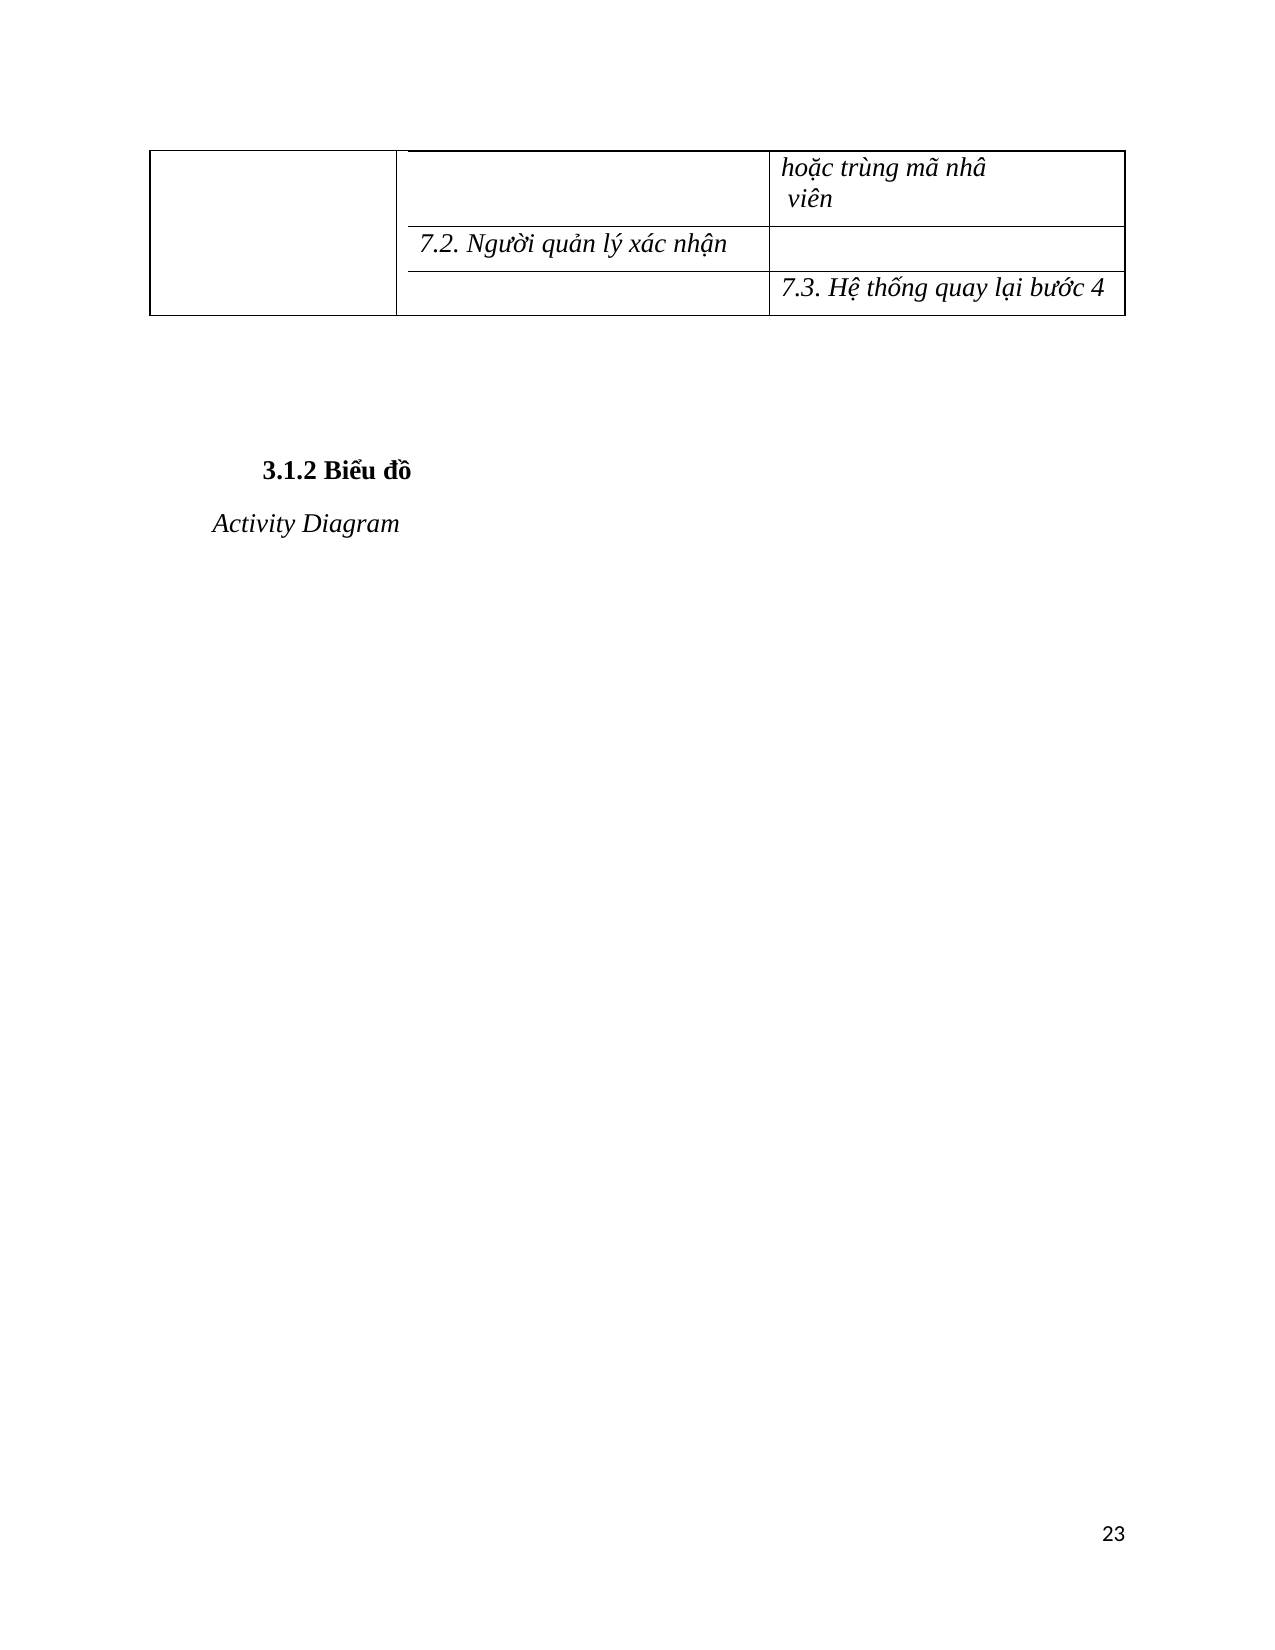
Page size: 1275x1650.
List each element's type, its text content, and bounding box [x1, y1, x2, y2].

table_cell [397, 151, 769, 315]
table_cell [770, 272, 1124, 315]
table_cell [770, 152, 1124, 226]
text Biểu đồ [262, 454, 1125, 485]
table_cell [151, 151, 396, 315]
table_cell [770, 227, 1124, 271]
text Activity Diagram [212, 507, 1125, 538]
